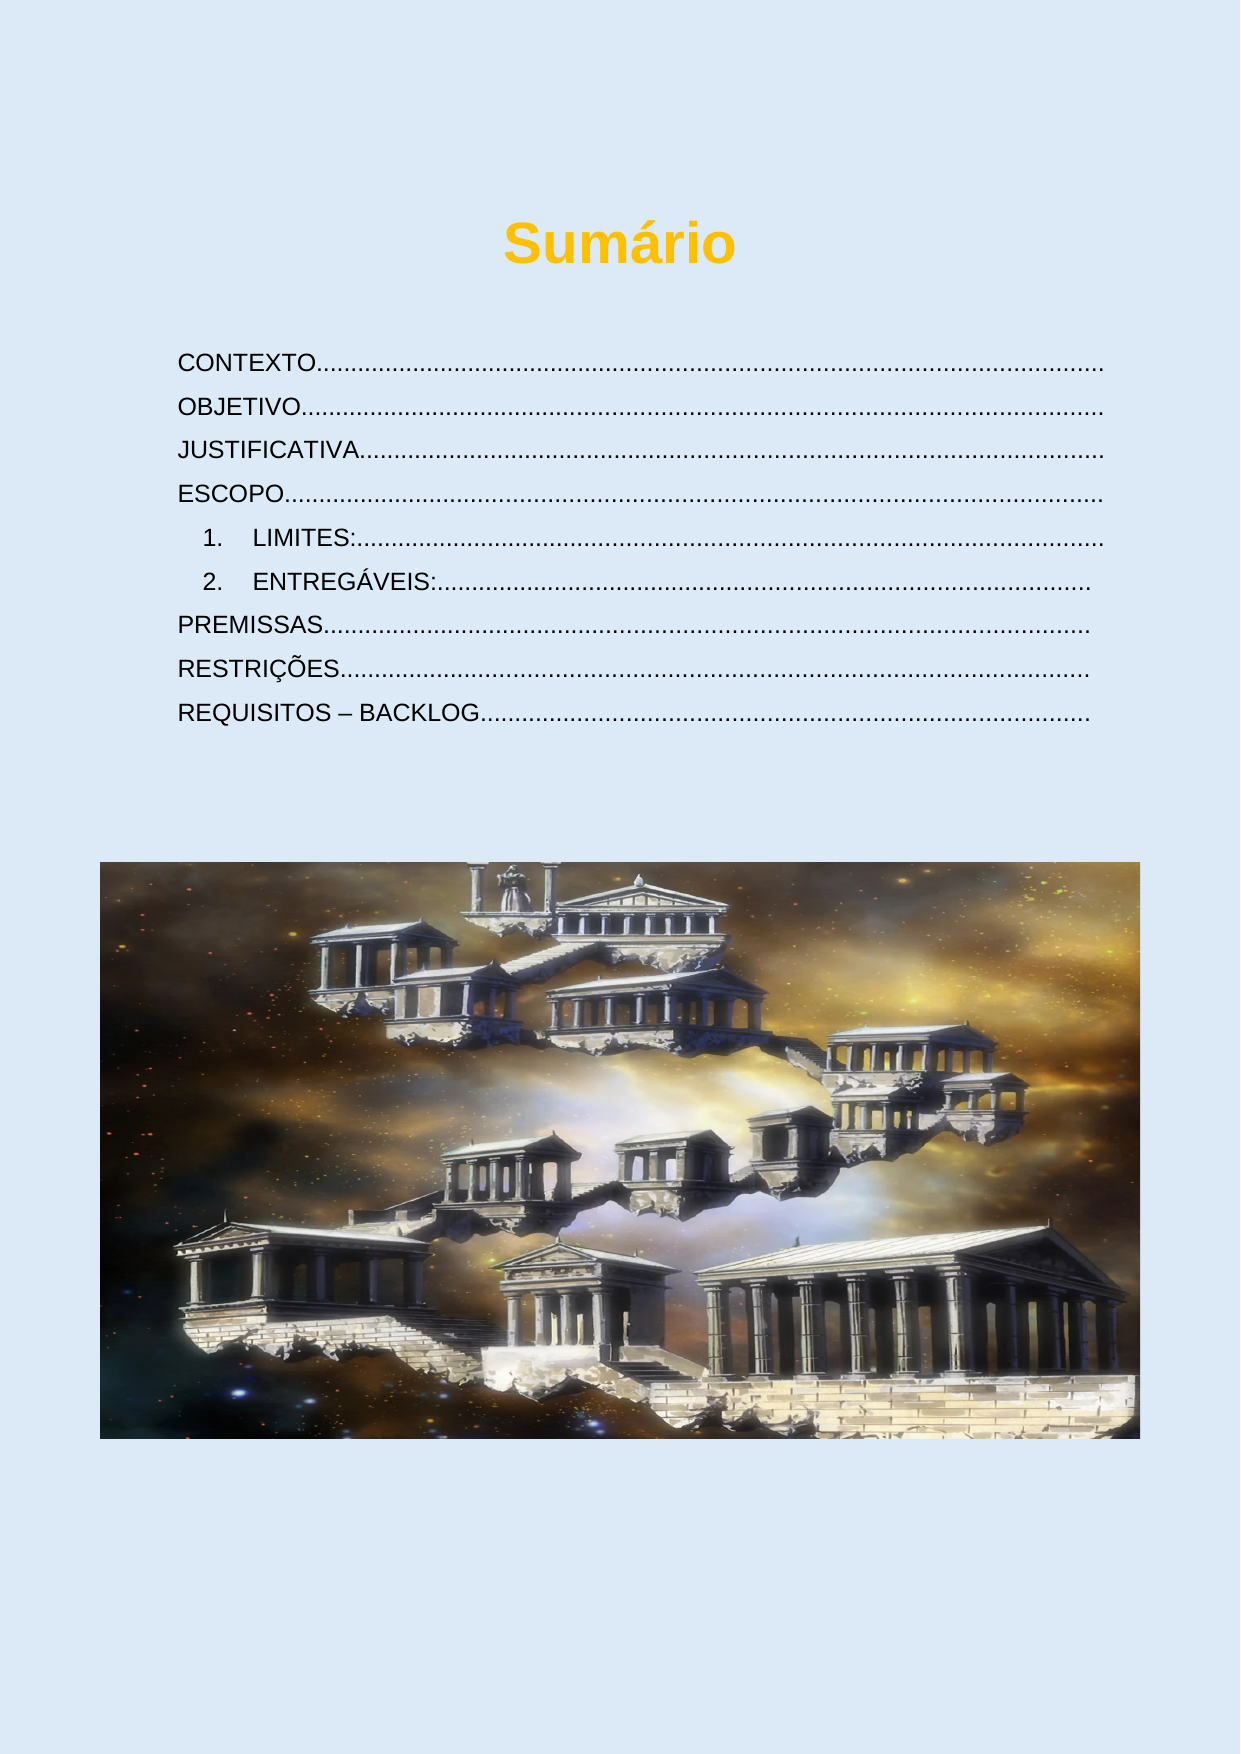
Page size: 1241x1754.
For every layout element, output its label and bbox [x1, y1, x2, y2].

picture [100, 862, 1141, 1439]
